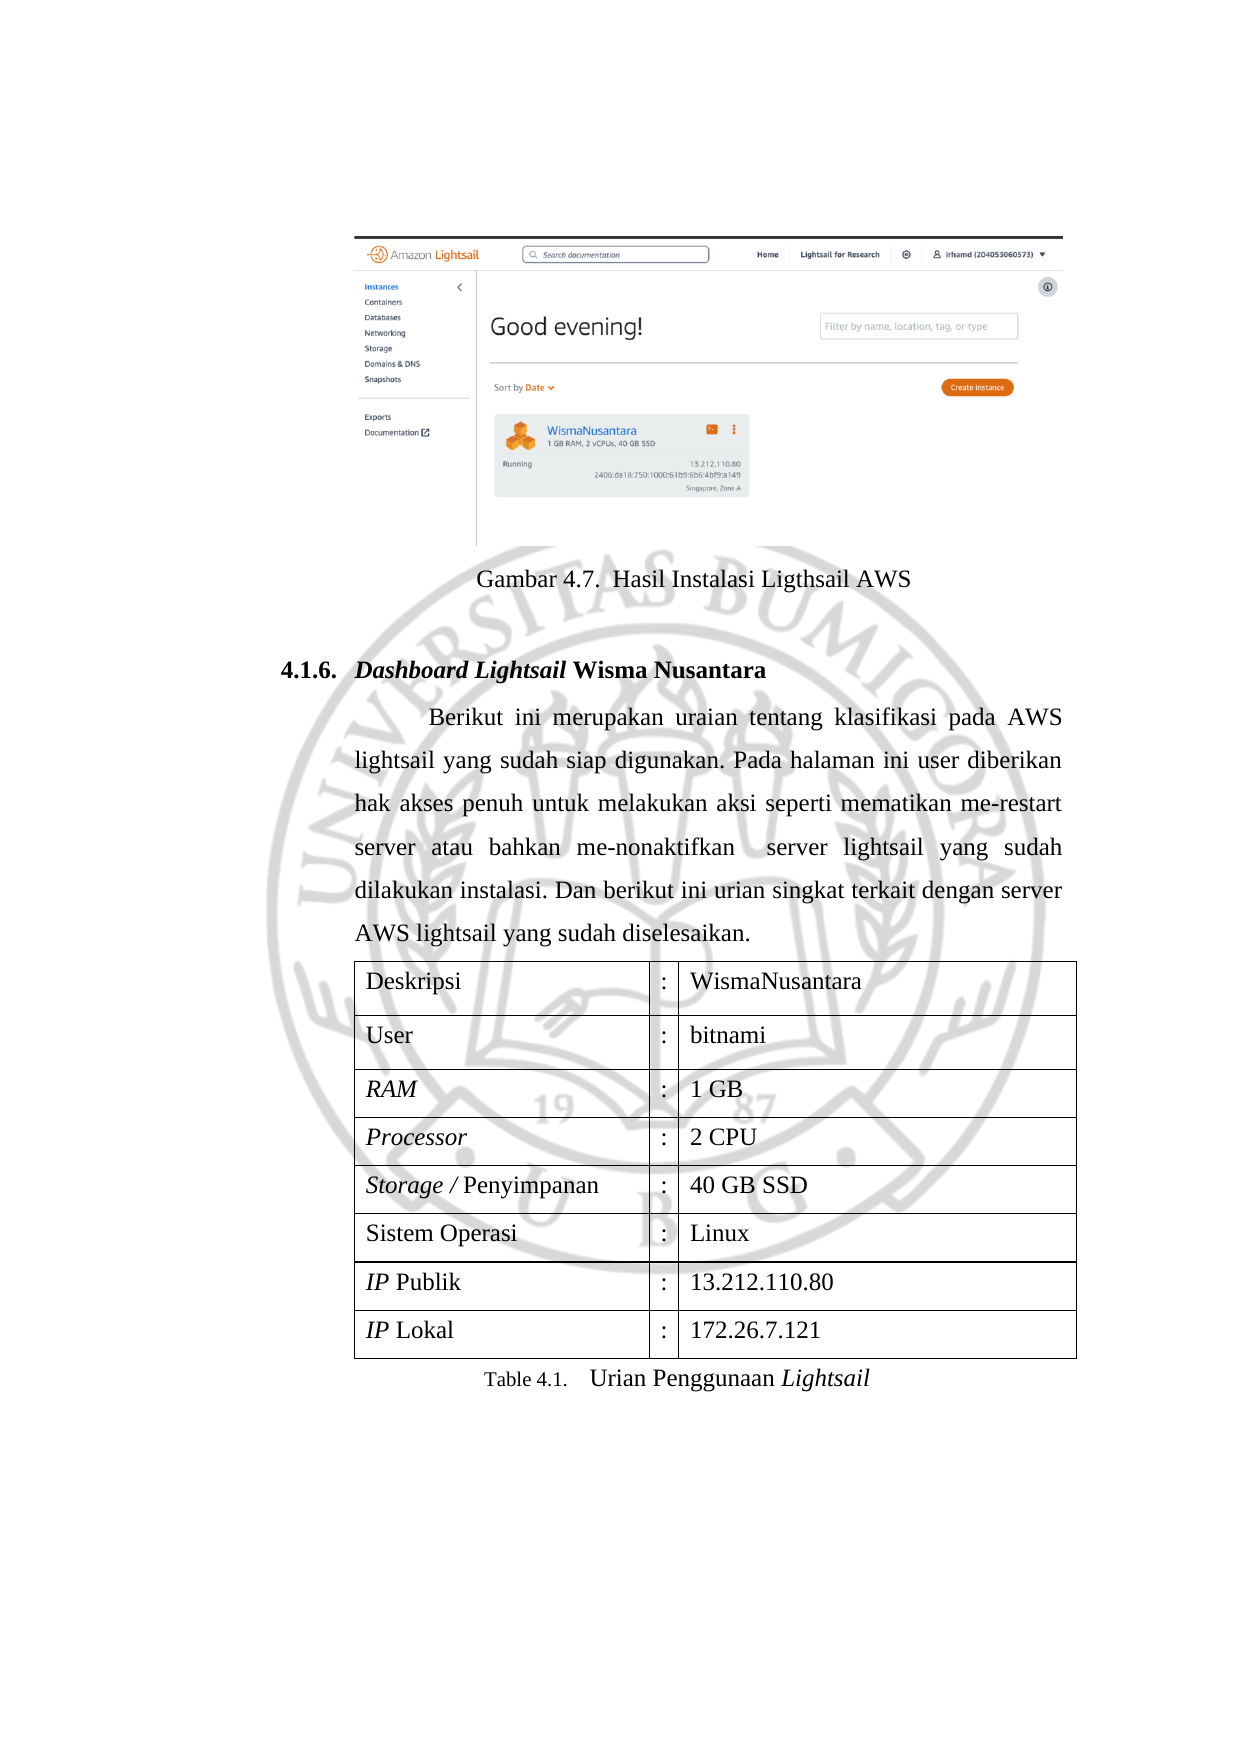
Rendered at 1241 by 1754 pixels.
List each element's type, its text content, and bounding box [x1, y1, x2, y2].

table_header Deskripsi [355, 962, 649, 1015]
table_cell : [650, 1118, 678, 1165]
table_cell Storage / Penyimpanan [355, 1166, 649, 1213]
table_cell Processor [355, 1118, 649, 1165]
table_cell 2 CPU [679, 1118, 1076, 1165]
table_cell RAM [355, 1070, 649, 1117]
table_cell 1 GB [679, 1070, 1076, 1117]
table_cell 172.26.7.121 [679, 1311, 1076, 1358]
table_cell : [650, 1166, 678, 1213]
table_cell Sistem Operasi [355, 1214, 649, 1261]
table_cell IP Publik [355, 1263, 649, 1310]
table_cell : [650, 1070, 678, 1117]
picture [354, 236, 1063, 546]
table_cell : [650, 1263, 678, 1310]
list Urian Penggunaan Lightsail [377, 1363, 1063, 1392]
table_cell User [355, 1016, 649, 1068]
table_cell Linux [679, 1214, 1076, 1261]
table_cell : [650, 1311, 678, 1358]
table_cell : [650, 1214, 678, 1261]
table_cell 13.212.110.80 [679, 1263, 1076, 1310]
subtitle Berikut ini merupakan uraian tentang klasifikasi pada AWS lightsail yang sudah siap digunakan. Pada halaman ini user diberikan hak akses penuh untuk melakukan aksi seperti mematikan me-restart server atau bahkan me-nonaktifkan server lightsail yang sudah dilakukan instalasi. Dan berikut ini urian singkat terkait dengan server AWS lightsail yang sudah diselesaikan. [354, 702, 1063, 947]
subtitle Dashboard Lightsail Wisma Nusantara [281, 655, 1063, 684]
table_cell 40 GB SSD [679, 1166, 1076, 1213]
table_cell IP Lokal [355, 1311, 649, 1358]
list Hasil Instalasi Ligthsail AWS [295, 564, 1063, 593]
table_header WismaNusantara [679, 962, 1076, 1015]
table_header : [650, 962, 678, 1015]
table_cell : [650, 1016, 678, 1068]
table_cell bitnami [679, 1016, 1076, 1068]
